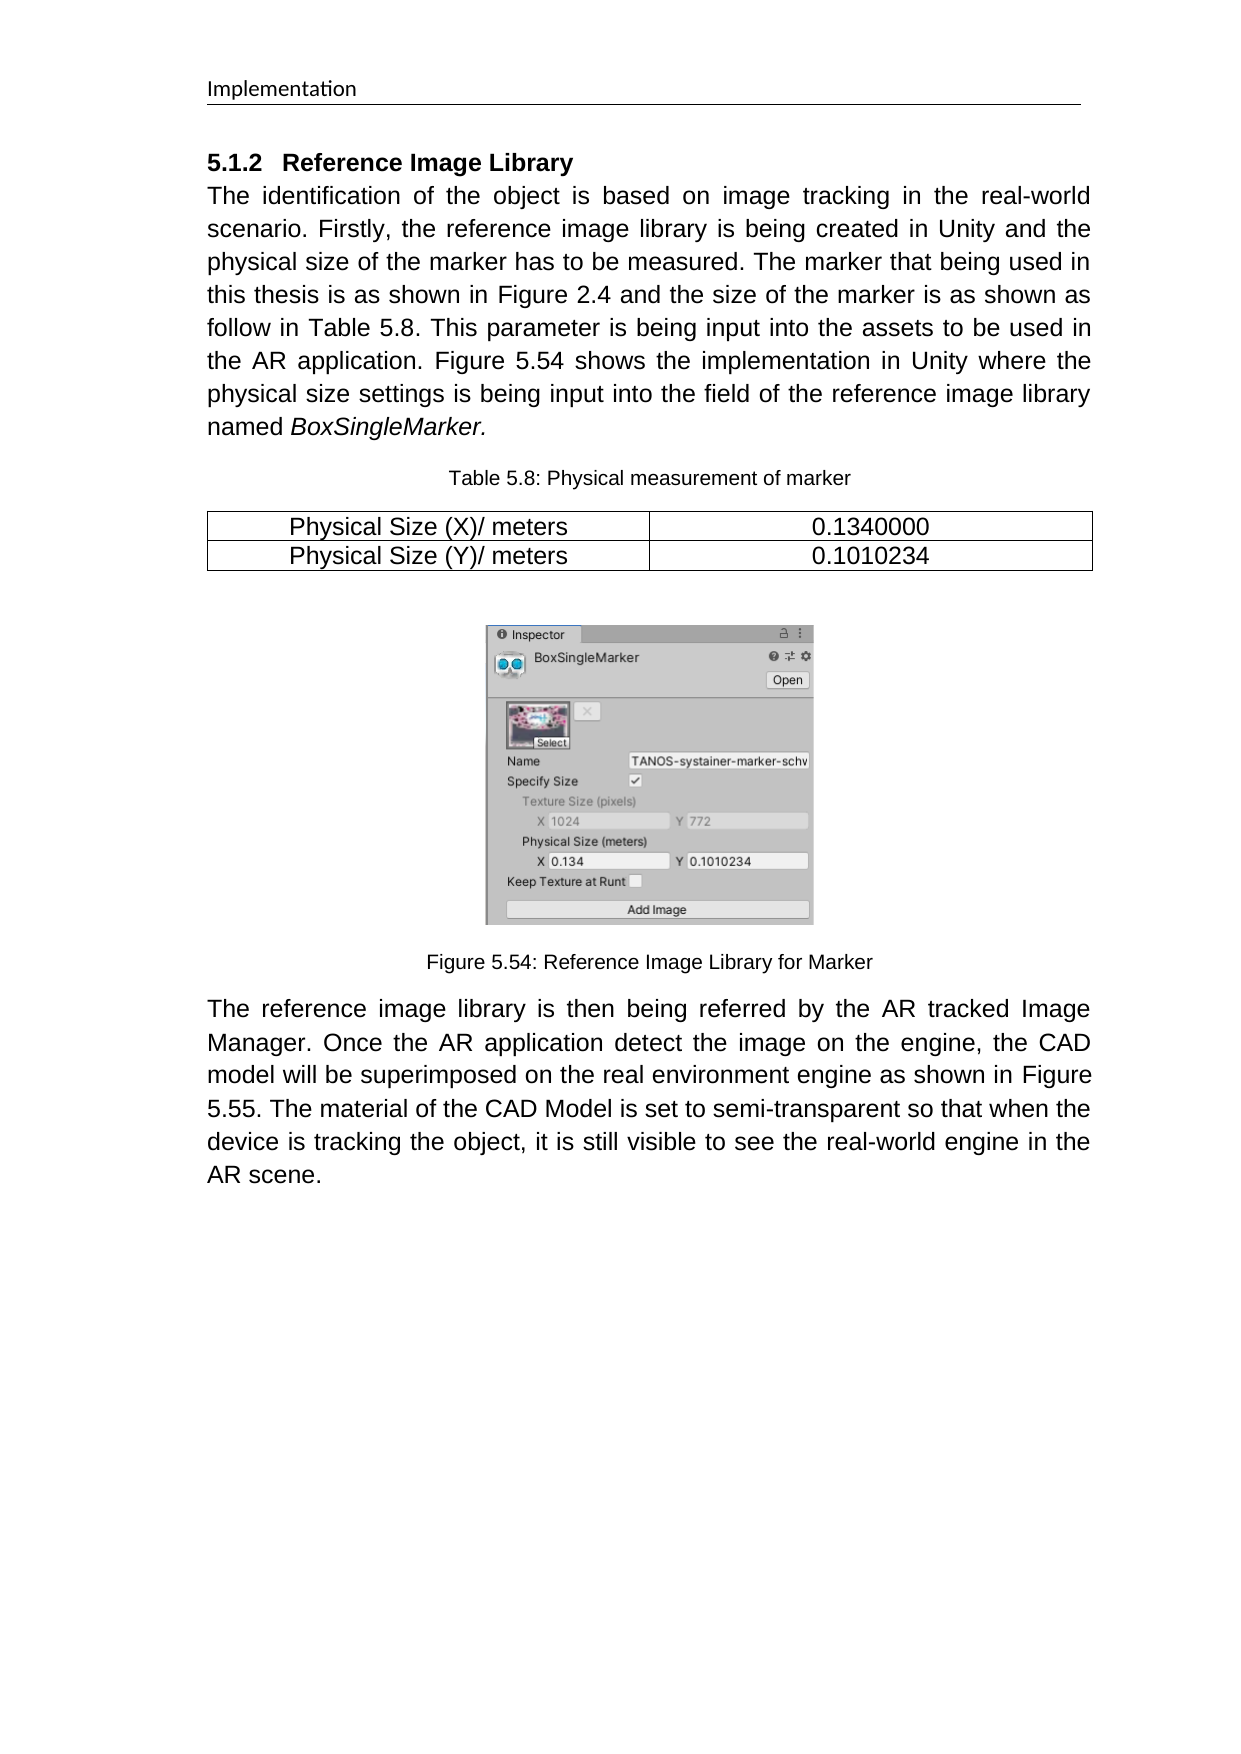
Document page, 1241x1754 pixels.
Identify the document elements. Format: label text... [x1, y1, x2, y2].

subtitle Reference Image Library [207, 148, 1092, 176]
picture [485, 625, 814, 925]
table_cell 0.1010234 [650, 541, 1092, 570]
table_cell Physical Size (Y)/ meters [208, 541, 649, 570]
table_header Physical Size (X)/ meters [208, 512, 649, 540]
table_header 0.1340000 [650, 512, 1092, 540]
